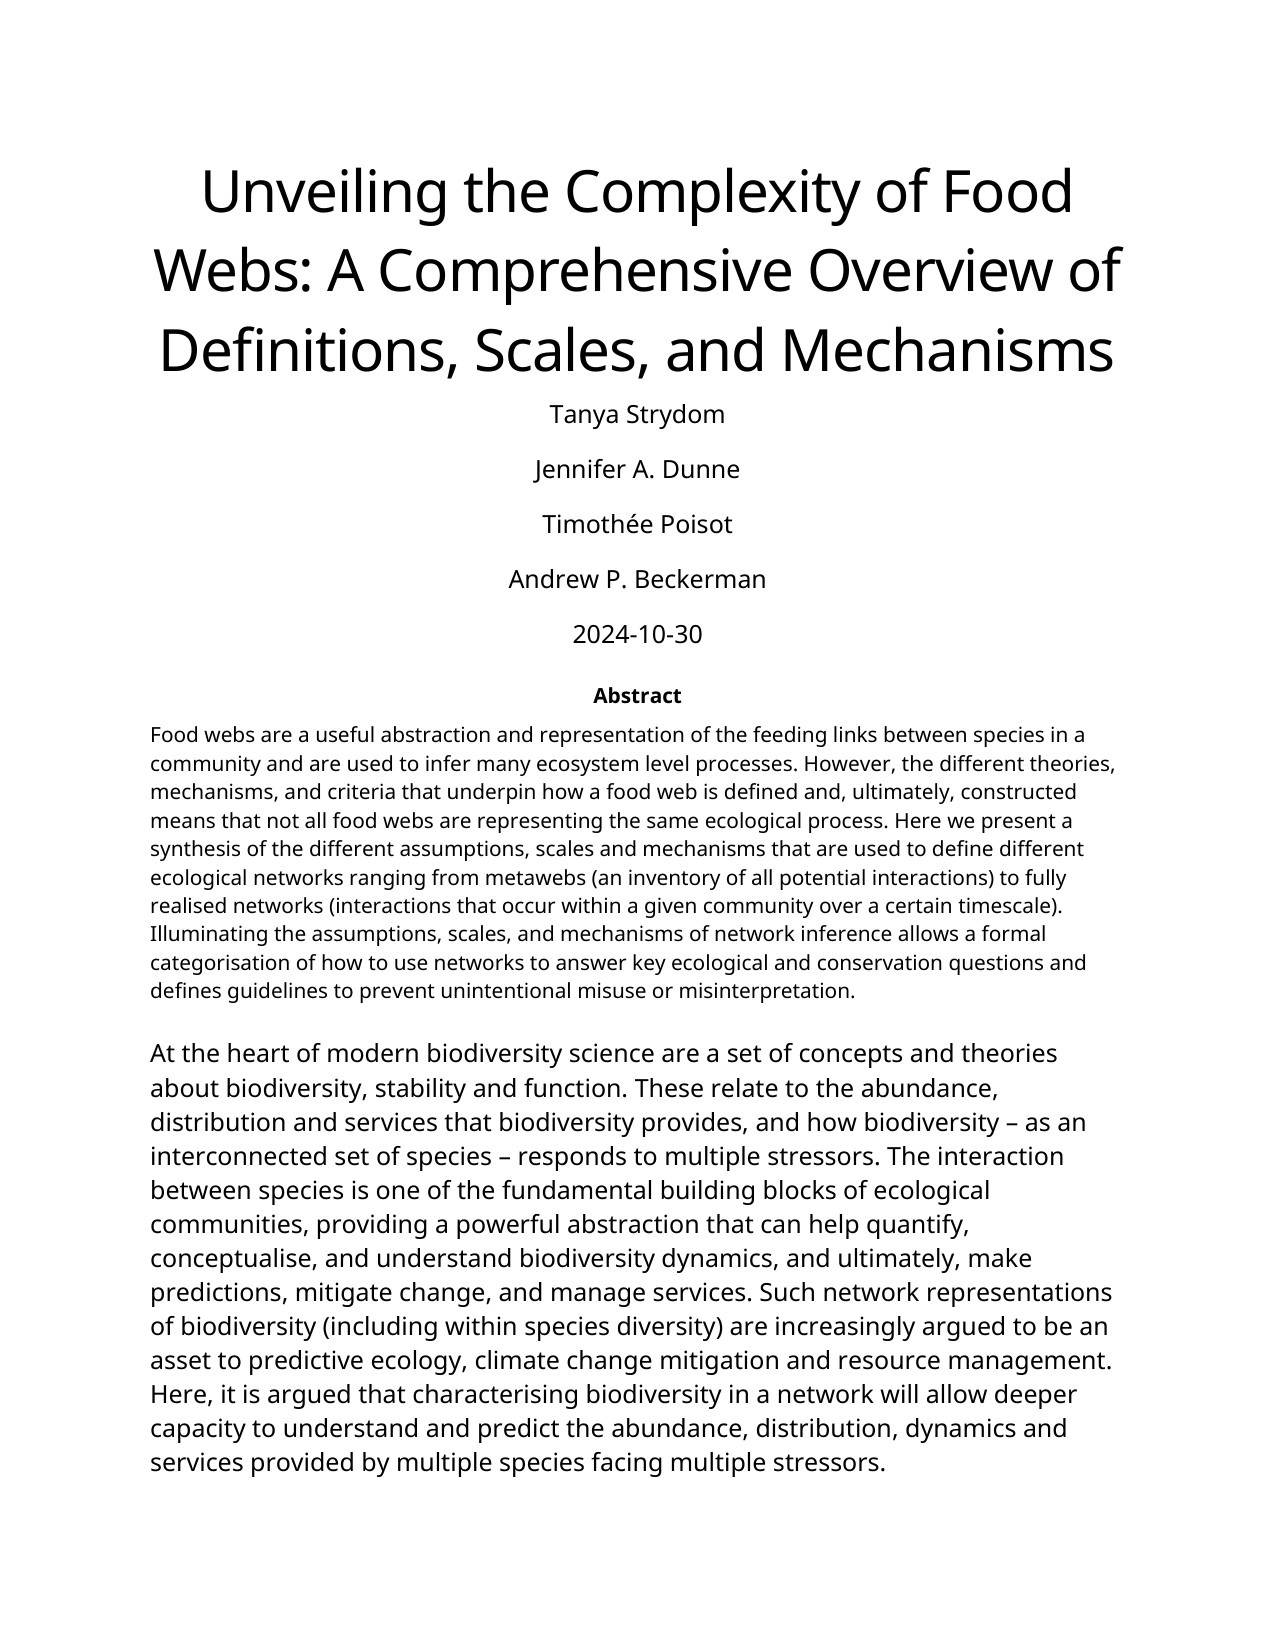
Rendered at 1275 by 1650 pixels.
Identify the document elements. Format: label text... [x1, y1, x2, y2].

text Tanya Strydom [150, 397, 1125, 431]
text 2024-10-30 [150, 616, 1125, 650]
text Food webs are a useful abstraction and representation of the feeding links between species in a community and are used to infer many ecosystem level processes. However, the different theories, mechanisms, and criteria that underpin how a food web is defined and, ultimately, constructed means that not all food webs are representing the same ecological process. Here we present a synthesis of the different assumptions, scales and mechanisms that are used to define different ecological networks ranging from metawebs (an inventory of all potential interactions) to fully realised networks (interactions that occur within a given community over a certain timescale). Illuminating the assumptions, scales, and mechanisms of network inference allows a formal categorisation of how to use networks to answer key ecological and conservation questions and defines guidelines to prevent unintentional misuse or misinterpretation. [150, 721, 1125, 1005]
title Unveiling the Complexity of Food Webs: A Comprehensive Overview of Definitions, Scales, and Mechanisms [150, 150, 1125, 388]
title Abstract [150, 682, 1125, 710]
text At the heart of modern biodiversity science are a set of concepts and theories about biodiversity, stability and function. These relate to the abundance, distribution and services that biodiversity provides, and how biodiversity – as an interconnected set of species – responds to multiple stressors. The interaction between species is one of the fundamental building blocks of ecological communities, providing a powerful abstraction that can help quantify, conceptualise, and understand biodiversity dynamics, and ultimately, make predictions, mitigate change, and manage services. Such network representations of biodiversity (including within species diversity) are increasingly argued to be an asset to predictive ecology, climate change mitigation and resource management. Here, it is argued that characterising biodiversity in a network will allow deeper capacity to understand and predict the abundance, distribution, dynamics and services provided by multiple species facing multiple stressors. [150, 1036, 1125, 1479]
text Timothée Poisot [150, 507, 1125, 541]
text Jennifer A. Dunne [150, 452, 1125, 486]
text Andrew P. Beckerman [150, 561, 1125, 596]
